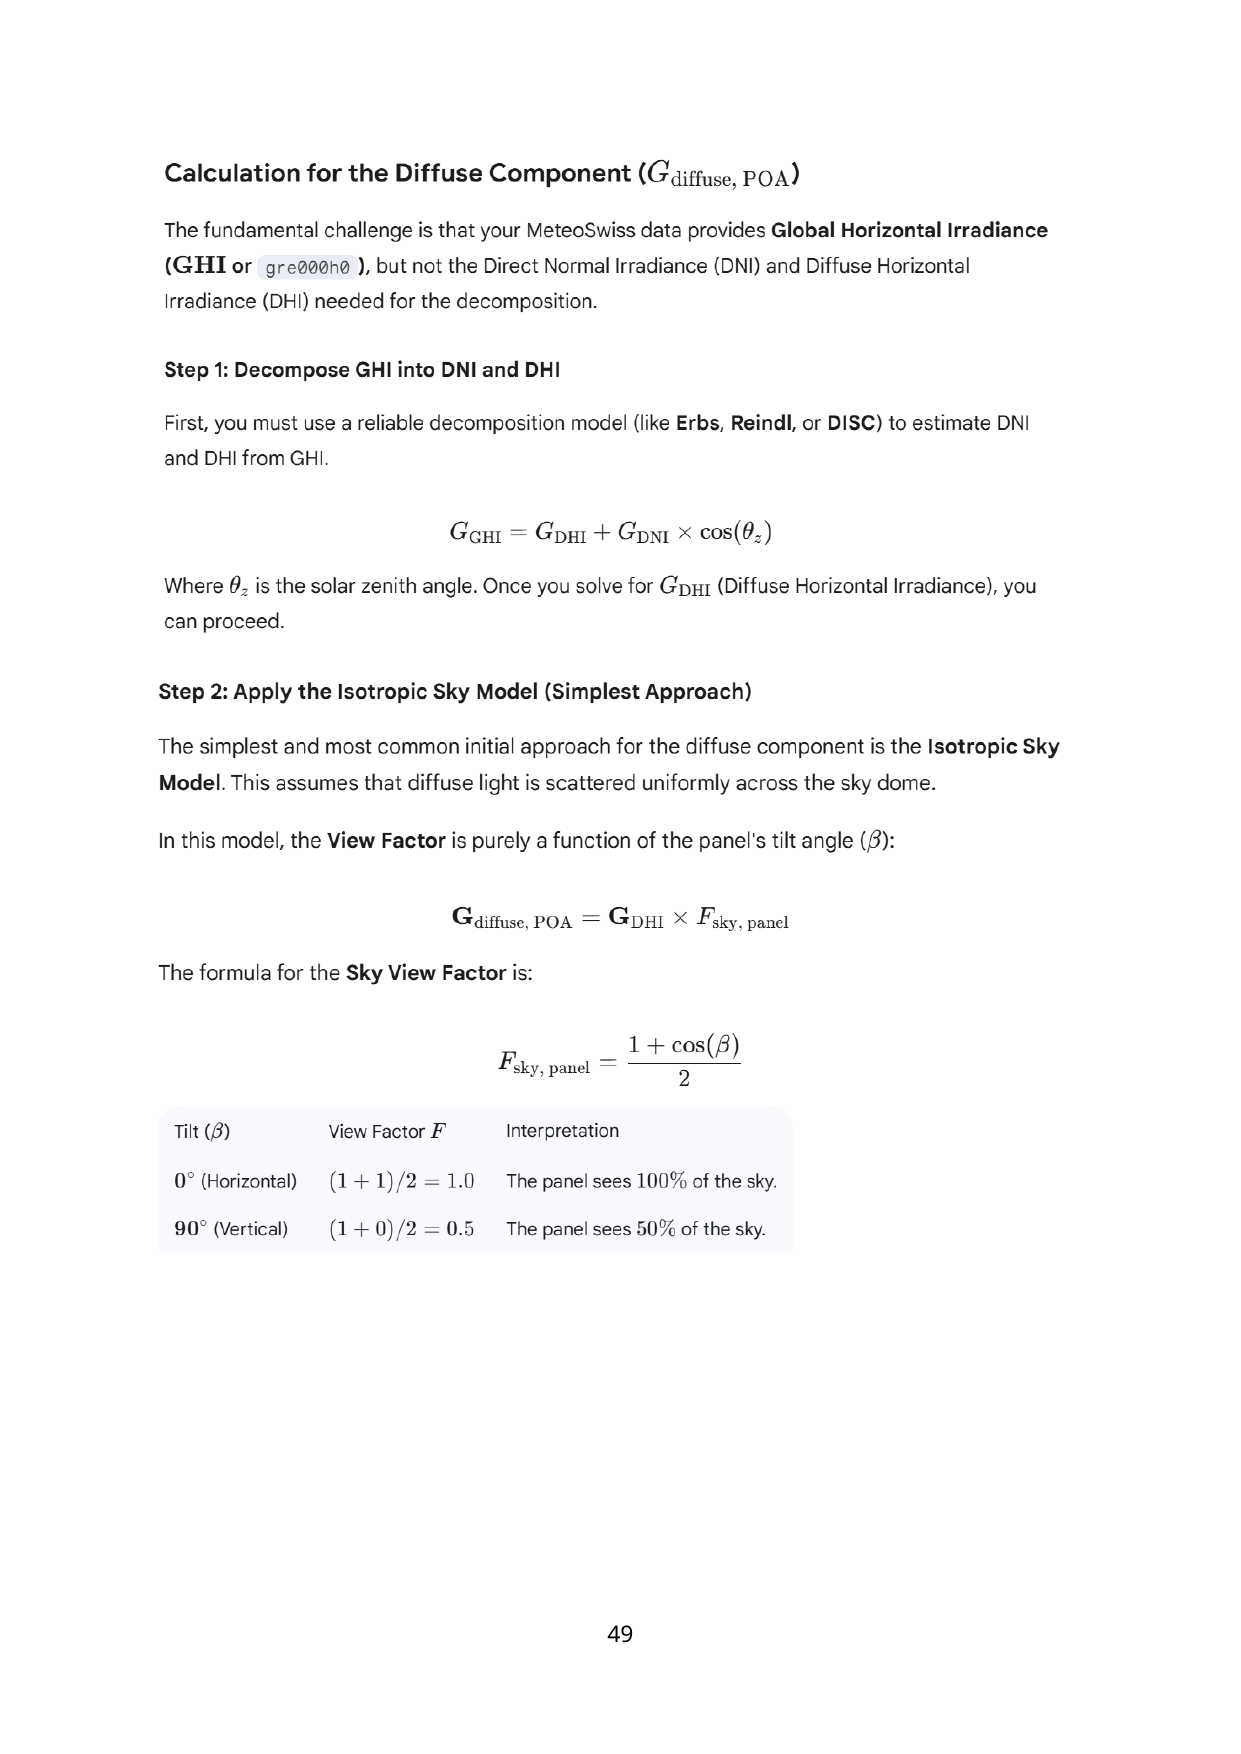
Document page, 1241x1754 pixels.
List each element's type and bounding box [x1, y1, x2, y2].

picture [150, 150, 1091, 654]
picture [150, 672, 1091, 1255]
